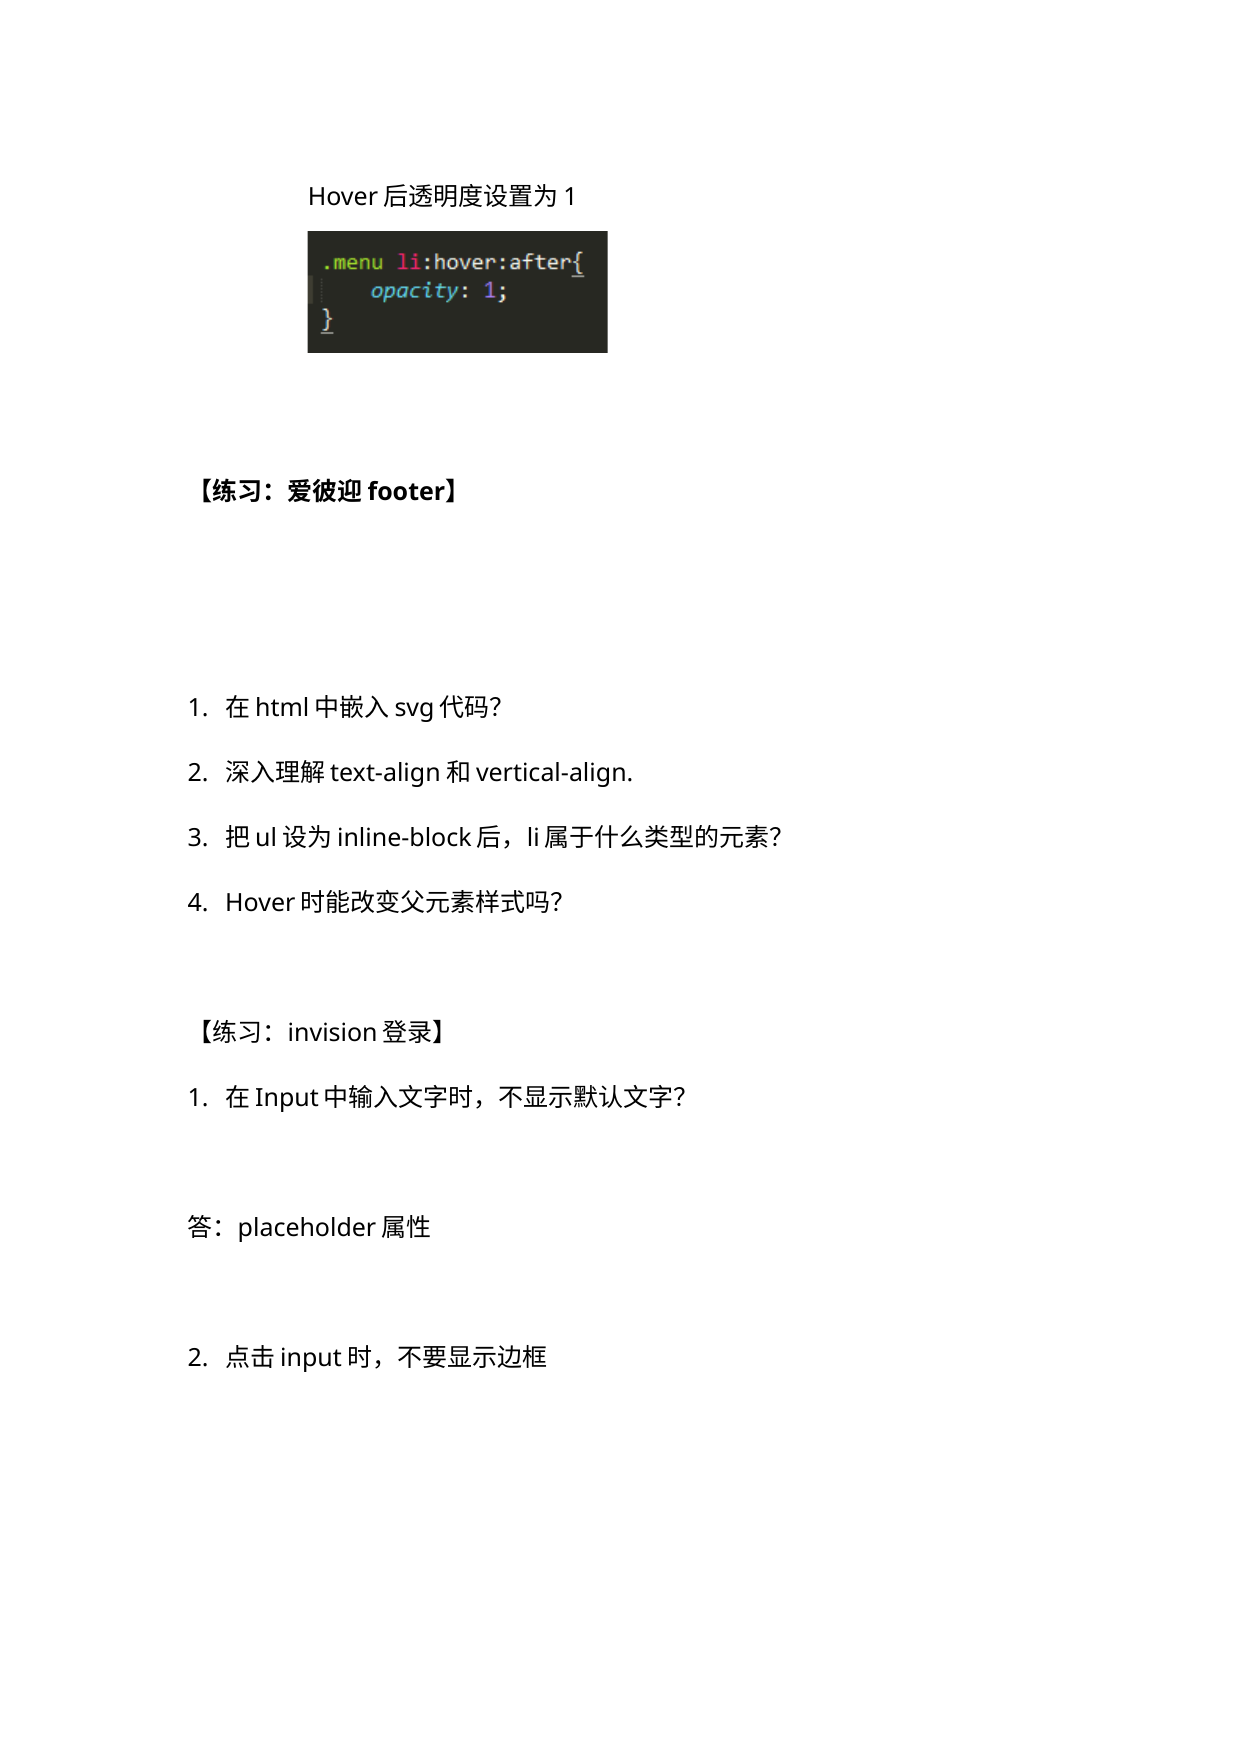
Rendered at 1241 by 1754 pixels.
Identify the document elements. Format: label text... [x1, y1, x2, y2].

text 【练习：invision登录】 [187, 998, 1053, 1063]
subtitle 【练习：爱彼迎footer】 [187, 457, 1053, 522]
list 点击input时，不要显示边框 [187, 1323, 1053, 1388]
list 深入理解text-align和vertical-align. [187, 738, 1053, 803]
list 在html中嵌入svg代码？ [187, 673, 1053, 738]
text Hover后透明度设置为1 [269, 162, 1053, 227]
list 在Input中输入文字时，不显示默认文字？ [187, 1063, 1053, 1128]
picture [307, 231, 608, 353]
list 把ul设为inline-block后，li属于什么类型的元素？ [187, 803, 1053, 868]
text 答：placeholder属性 [187, 1193, 1053, 1258]
list Hover时能改变父元素样式吗？ [187, 868, 1053, 933]
